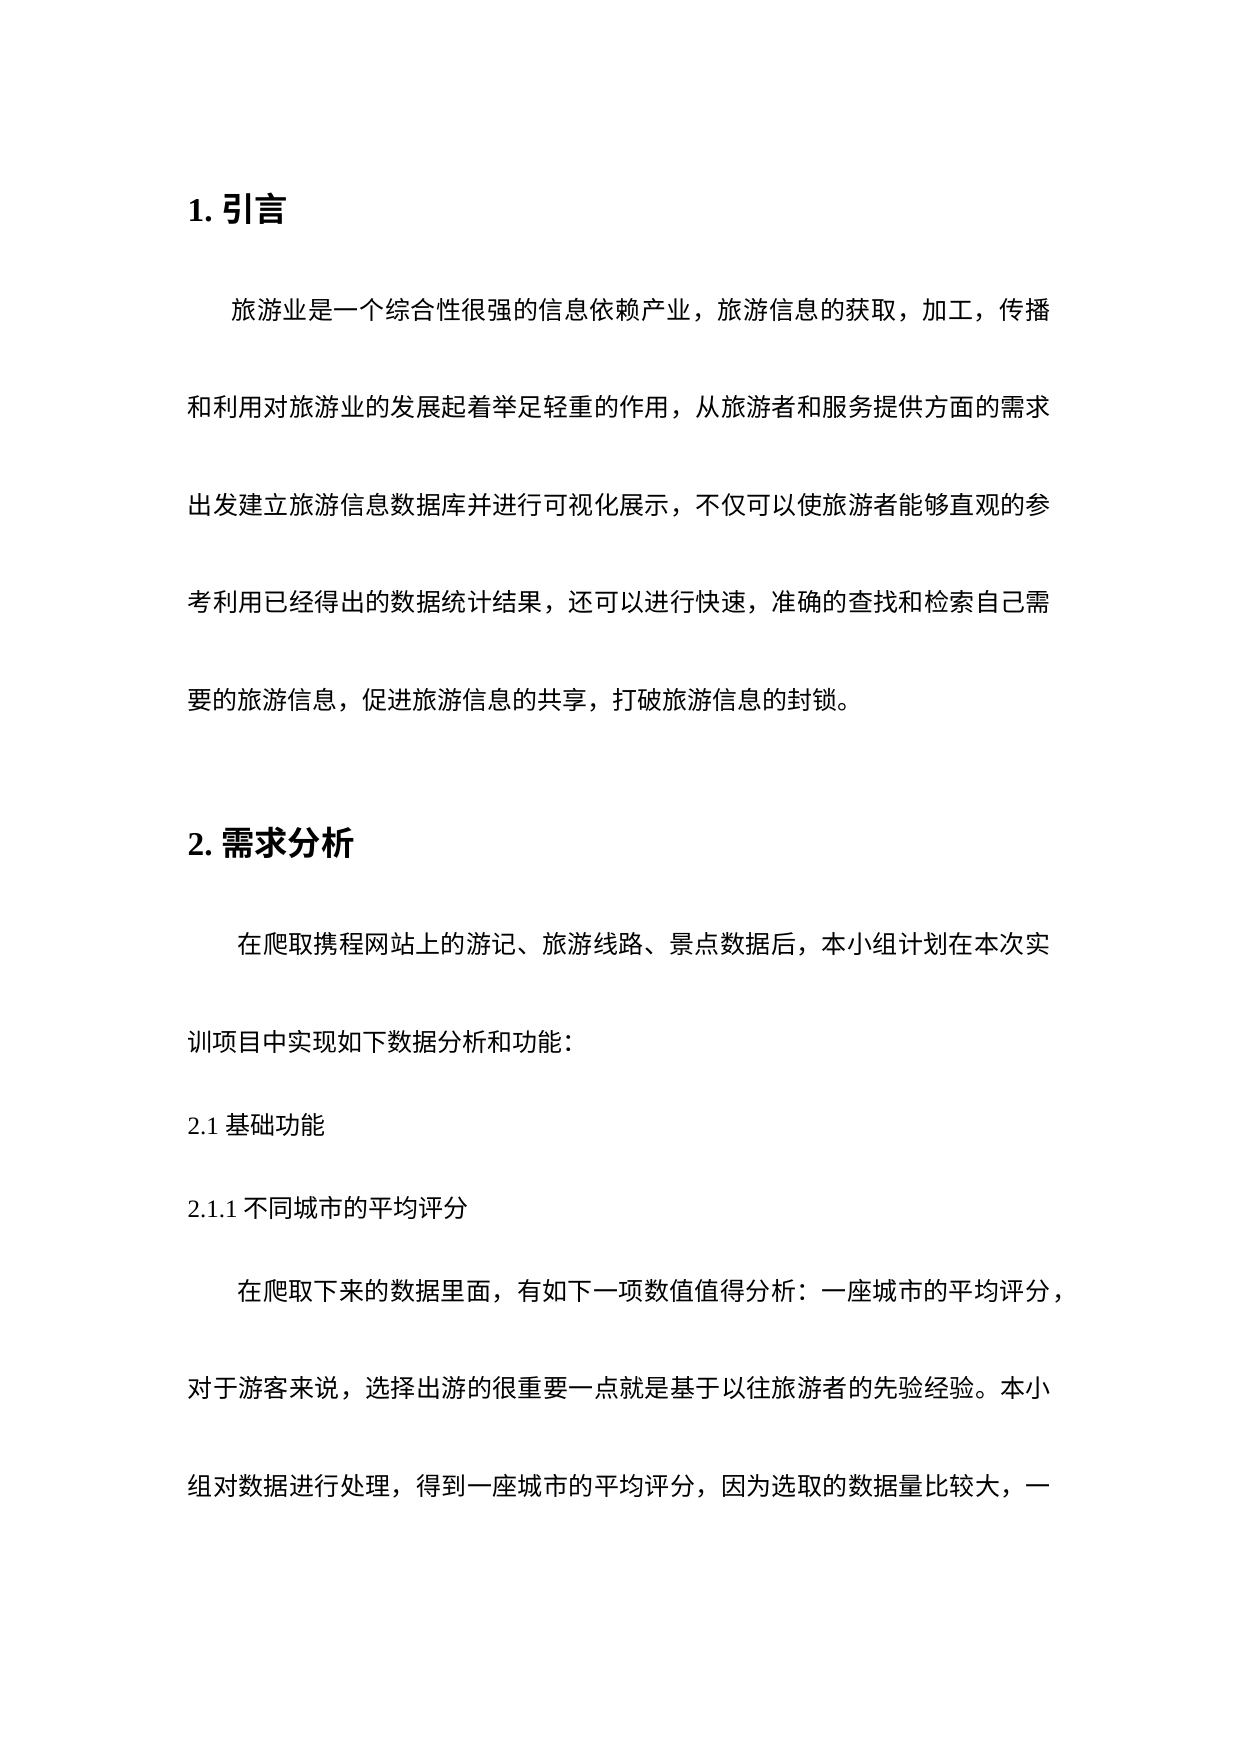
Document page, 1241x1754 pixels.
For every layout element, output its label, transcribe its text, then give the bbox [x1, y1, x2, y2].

text 2.1.1 不同城市的平均评分 [187, 1174, 1053, 1239]
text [187, 1257, 1053, 1517]
subtitle 2. 需求分析 [187, 808, 1053, 873]
text 在爬取携程网站上的游记、旅游线路、景点数据后，本小组计划在本次实训项目中实现如下数据分析和功能： [187, 910, 1053, 1073]
text 旅游业是一个综合性很强的信息依赖产业，旅游信息的获取，加工，传播和利用对旅游业的发展起着举足轻重的作用，从旅游者和服务提供方面的需求出发建立旅游信息数据库并进行可视化展示，不仅可以使旅游者能够直观的参考利用已经得出的数据统计结果，还可以进行快速，准确的查找和检索自己需要的旅游信息，促进旅游信息的共享，打破旅游信息的封锁。 [187, 276, 1053, 731]
text 2.1 基础功能 [187, 1091, 1053, 1156]
subtitle 1. 引言 [187, 174, 1053, 239]
